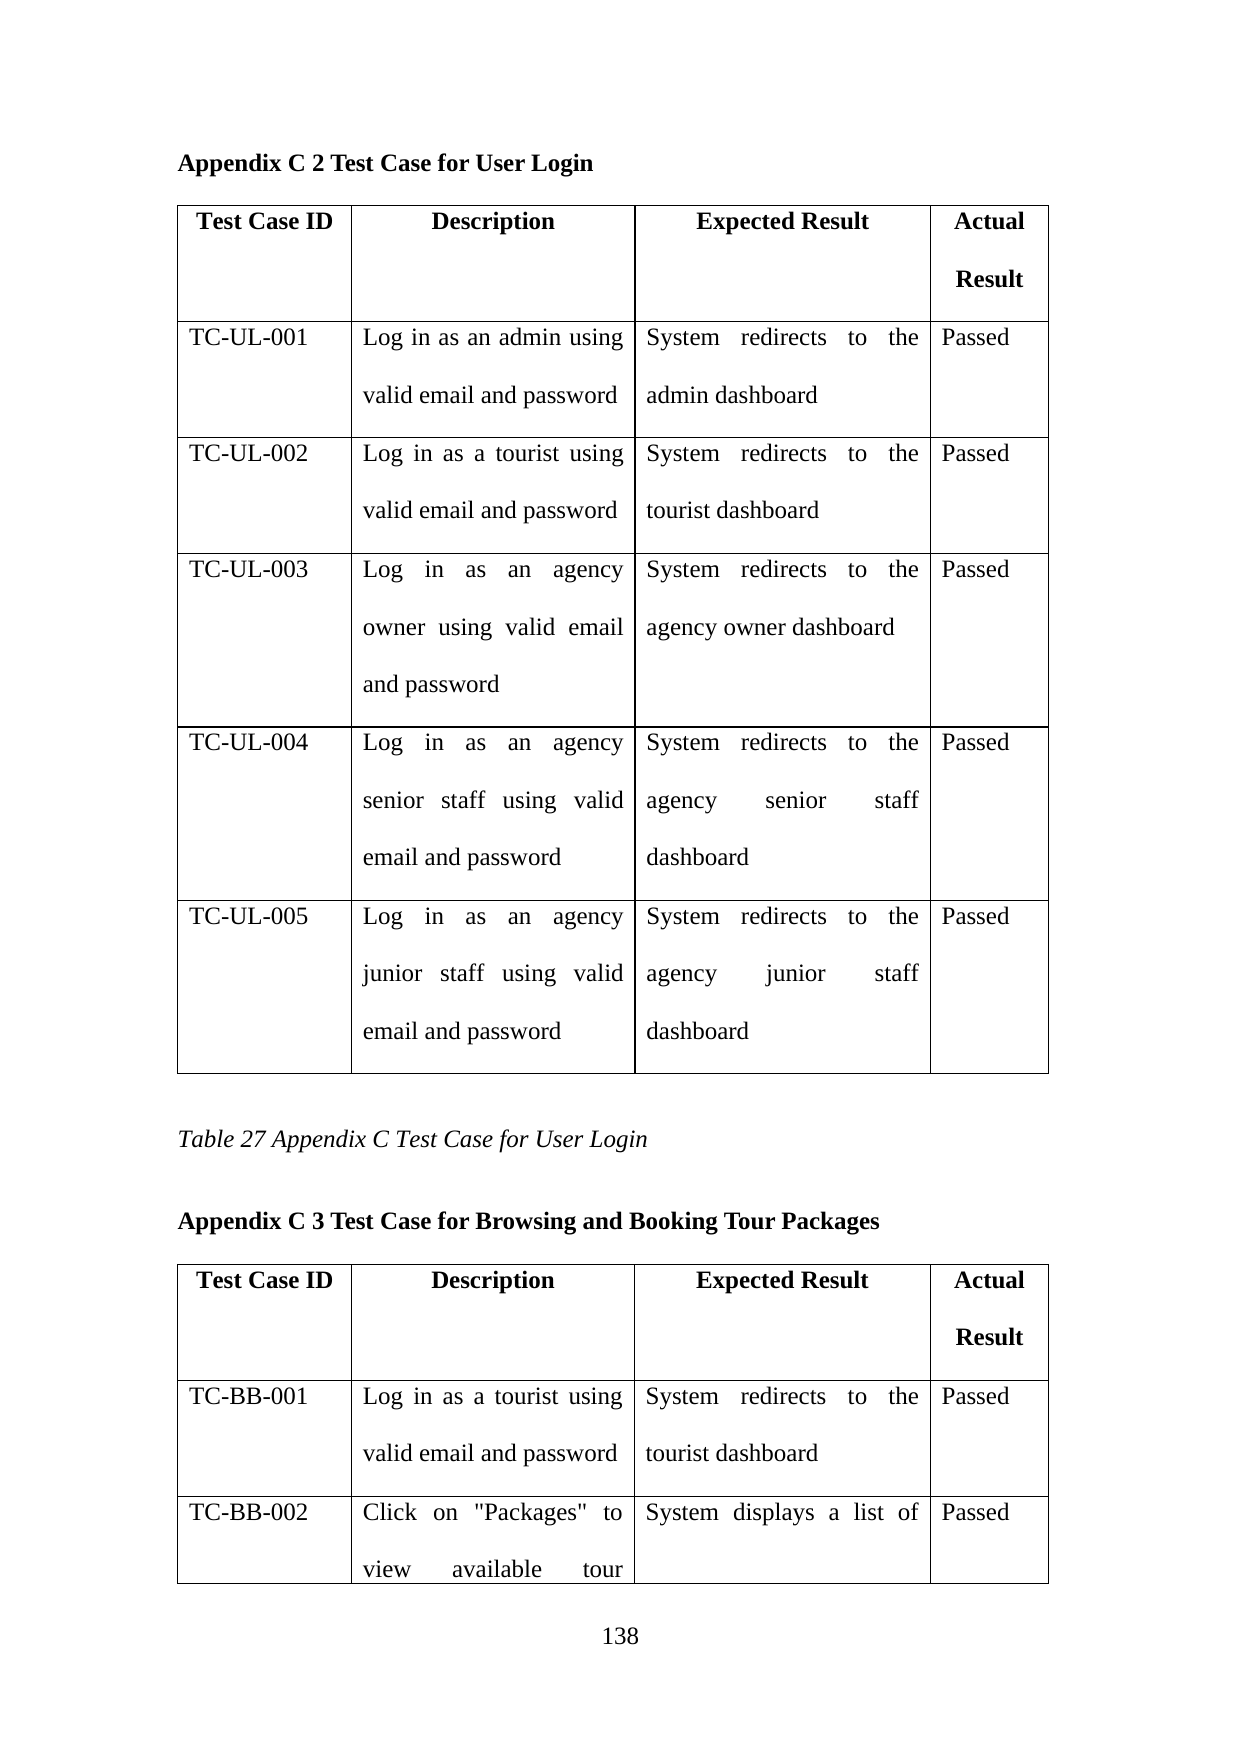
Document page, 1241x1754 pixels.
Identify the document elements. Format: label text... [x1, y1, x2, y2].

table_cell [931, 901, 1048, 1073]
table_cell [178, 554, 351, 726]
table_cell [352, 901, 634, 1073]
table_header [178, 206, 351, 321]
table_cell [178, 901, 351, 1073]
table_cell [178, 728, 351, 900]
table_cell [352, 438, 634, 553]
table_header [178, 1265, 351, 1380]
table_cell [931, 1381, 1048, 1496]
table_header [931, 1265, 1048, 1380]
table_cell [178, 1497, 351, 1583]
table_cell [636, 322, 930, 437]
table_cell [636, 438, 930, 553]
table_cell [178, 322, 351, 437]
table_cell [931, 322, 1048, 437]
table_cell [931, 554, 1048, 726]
subtitle Appendix C 3 Test Case for Browsing and Booking Tour Packages [177, 1206, 1063, 1235]
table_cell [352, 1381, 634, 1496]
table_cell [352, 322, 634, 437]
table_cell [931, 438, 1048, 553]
subtitle Appendix C 2 Test Case for User Login [177, 148, 1063, 176]
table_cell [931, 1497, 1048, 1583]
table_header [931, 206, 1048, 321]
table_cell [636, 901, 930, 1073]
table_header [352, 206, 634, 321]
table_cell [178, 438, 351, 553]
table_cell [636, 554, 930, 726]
text Table 27 Appendix C Test Case for User Login [177, 1124, 1063, 1153]
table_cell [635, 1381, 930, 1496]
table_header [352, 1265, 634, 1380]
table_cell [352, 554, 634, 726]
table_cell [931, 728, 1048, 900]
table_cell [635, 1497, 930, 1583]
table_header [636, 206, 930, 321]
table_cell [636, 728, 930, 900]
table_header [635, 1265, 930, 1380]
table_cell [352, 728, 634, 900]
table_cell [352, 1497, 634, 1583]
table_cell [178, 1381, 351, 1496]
